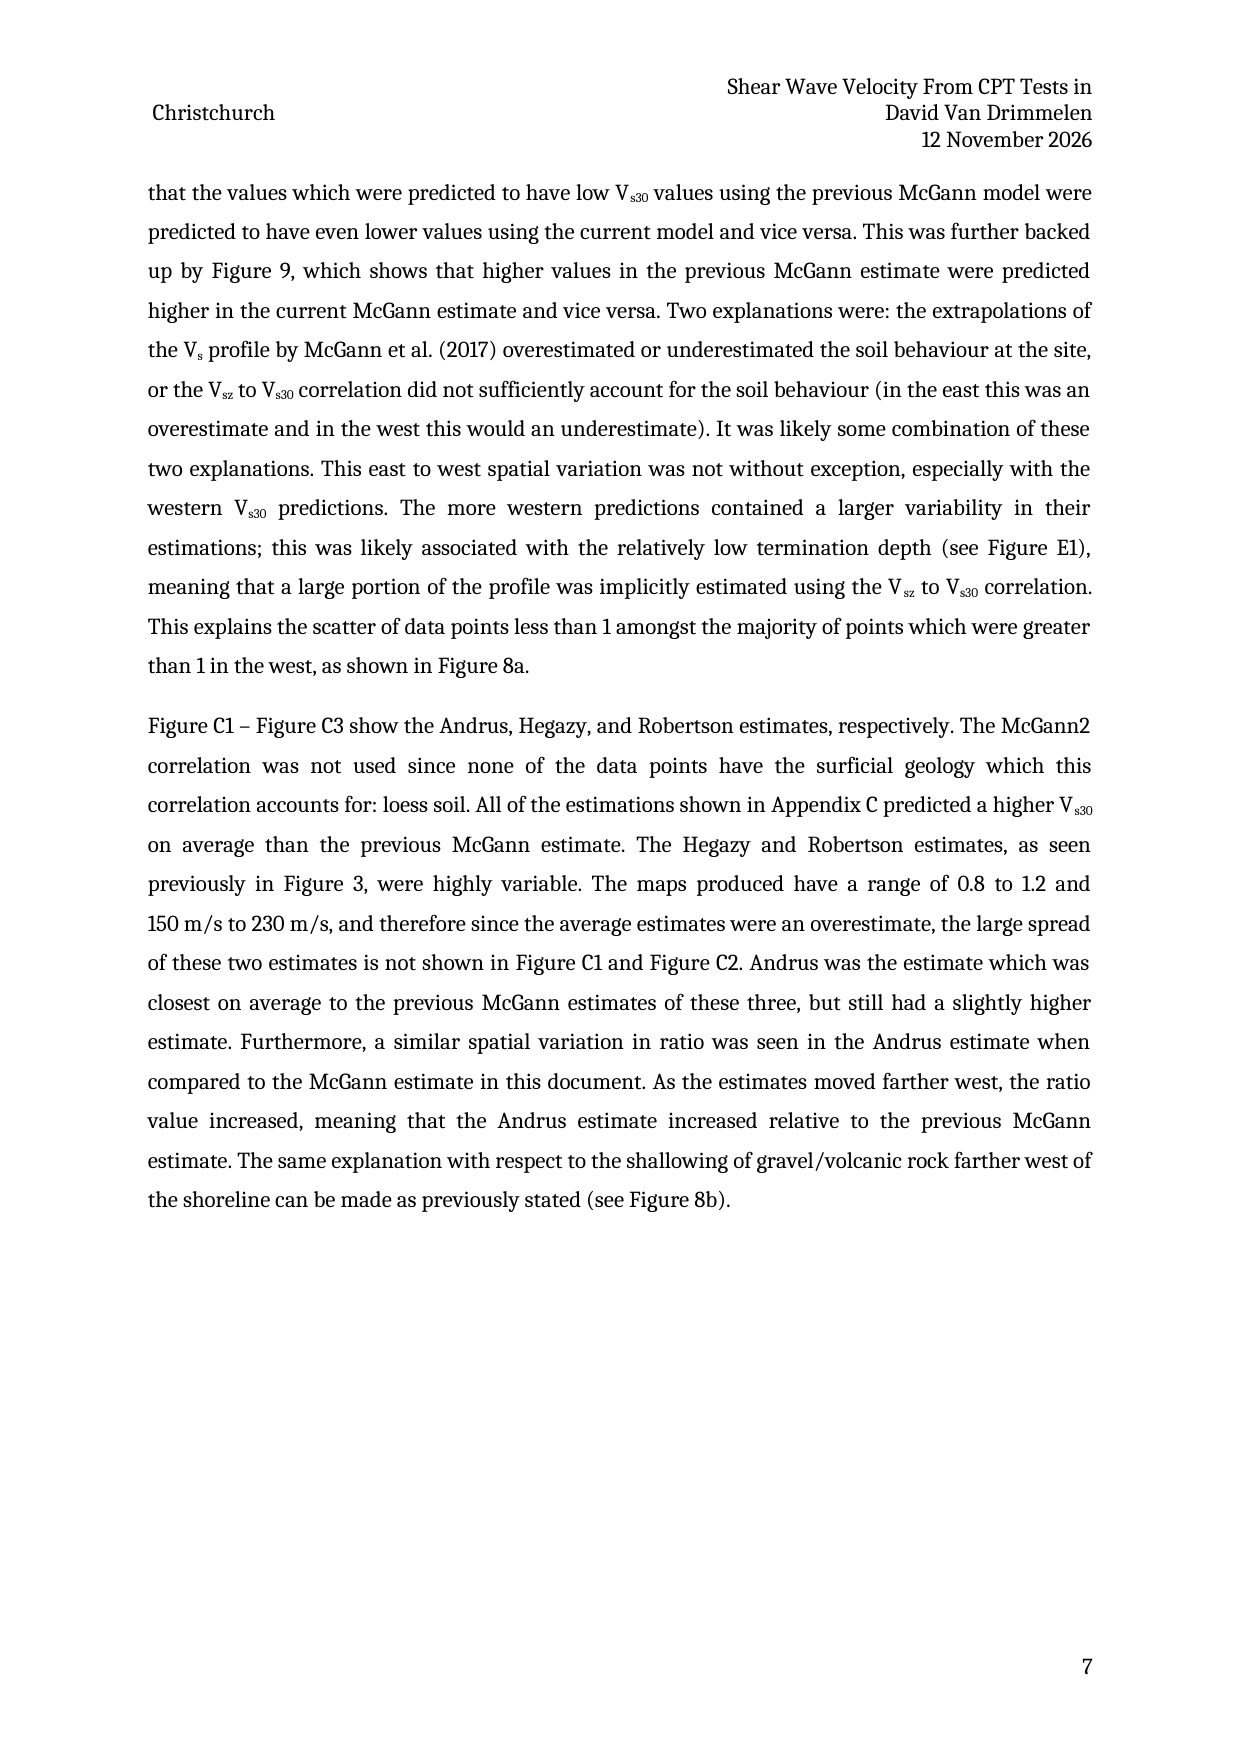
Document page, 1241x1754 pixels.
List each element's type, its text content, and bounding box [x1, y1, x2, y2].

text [148, 179, 1092, 679]
text Figure C1 – Figure C3 show the Andrus, Hegazy, and Robertson estimates, respectively. The McGann2 correlation was not used since none of the data points have the surficial geology which this correlation accounts for: loess soil. All of the estimations shown in Appendix C predicted a higher Vs30 on average than the previous McGann estimate. The Hegazy and Robertson estimates, as seen previously in Figure 3, were highly variable. The maps produced have a range of 0.8 to 1.2 and 150 m/s to 230 m/s, and therefore since the average estimates were an overestimate, the large spread of these two estimates is not shown in Figure C1 and Figure C2. Andrus was the estimate which was closest on average to the previous McGann estimates of these three, but still had a slightly higher estimate. Furthermore, a similar spatial variation in ratio was seen in the Andrus estimate when compared to the McGann estimate in this document. As the estimates moved farther west, the ratio value increased, meaning that the Andrus estimate increased relative to the previous McGann estimate. The same explanation with respect to the shallowing of gravel/volcanic rock farther west of the shoreline can be made as previously stated (see Figure 8b). [148, 713, 1092, 1213]
